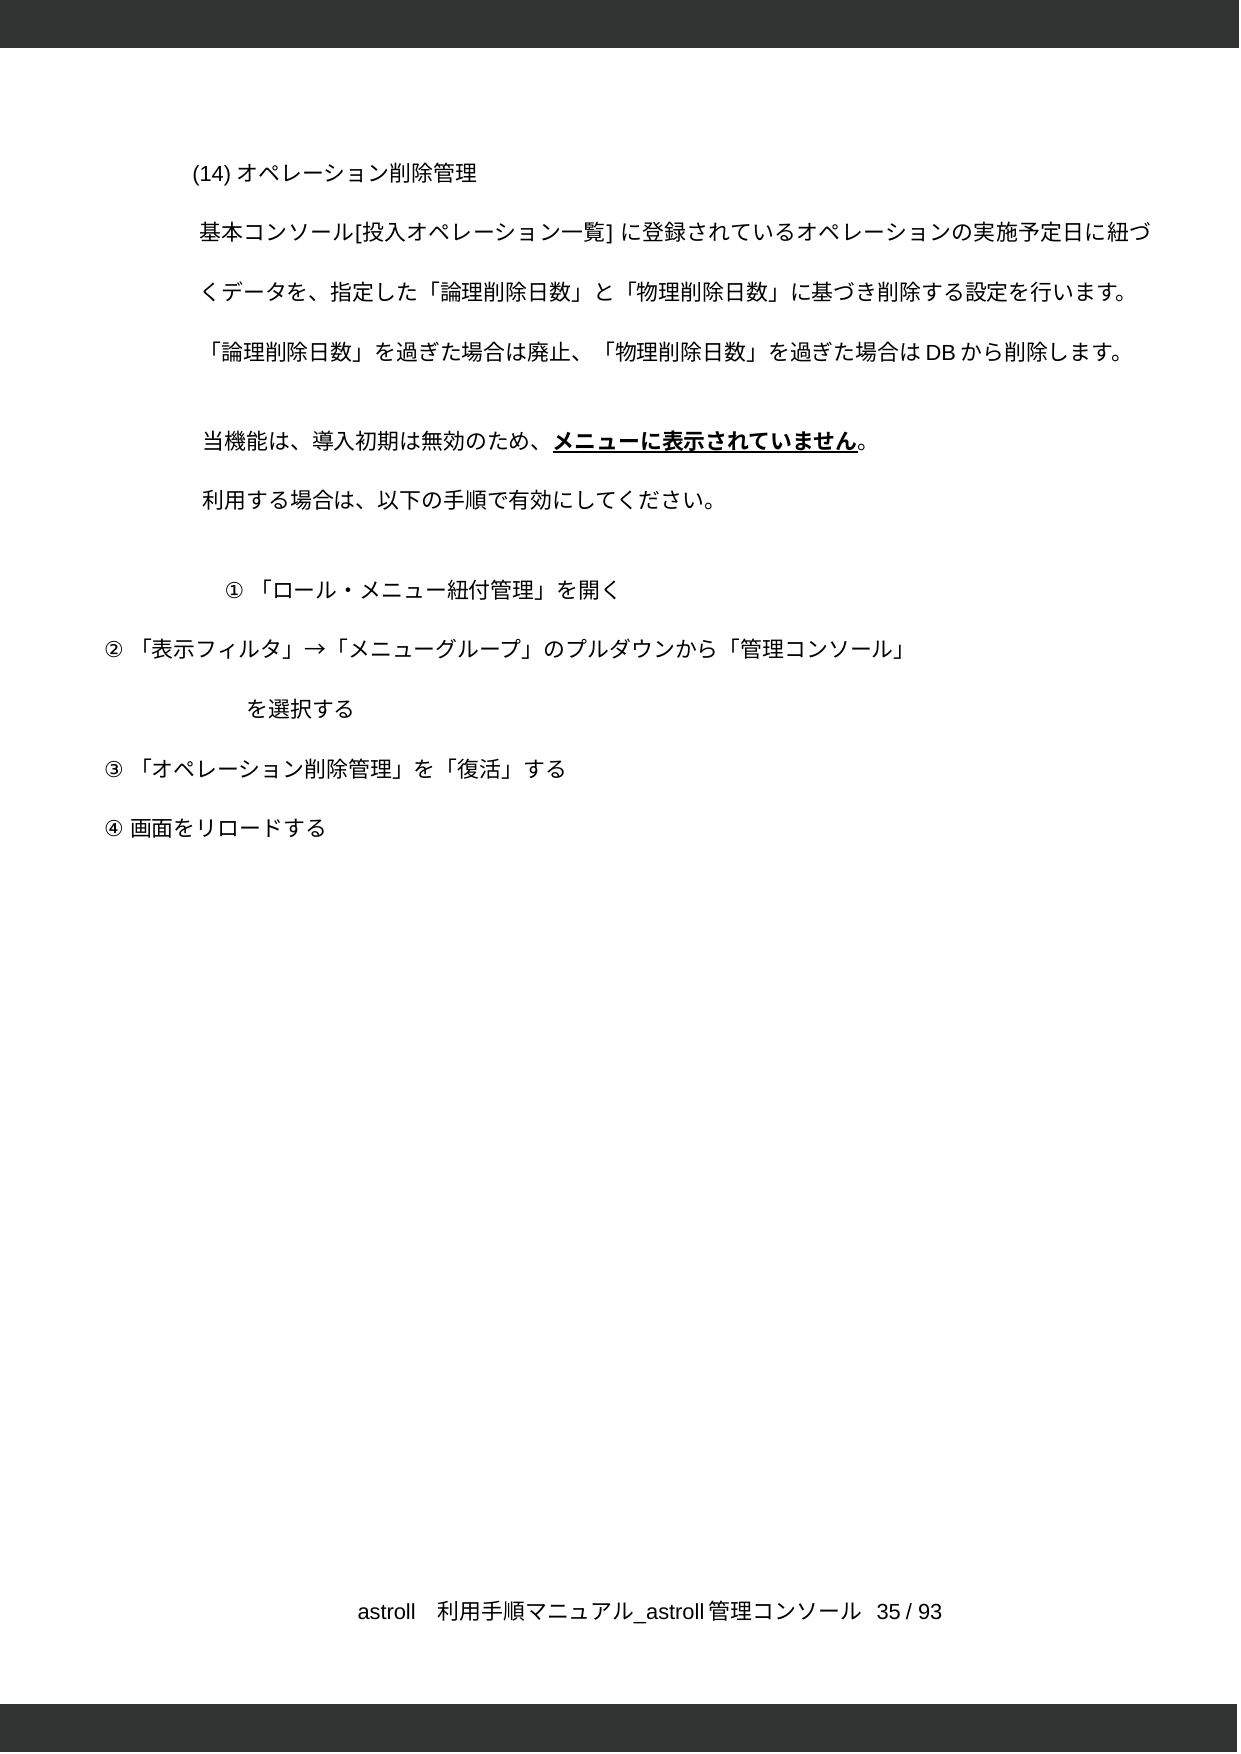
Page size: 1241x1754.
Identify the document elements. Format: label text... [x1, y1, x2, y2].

list 当機能は、導入初期は無効のため、メニューに表示されていません。 [202, 410, 1152, 469]
subtitle オペレーション削除管理 [192, 142, 1130, 201]
list 「論理削除日数」を過ぎた場合は廃止、「物理削除日数」を過ぎた場合はDBから削除します。 [199, 321, 1152, 380]
picture [0, 0, 1239, 48]
text 「オペレーション削除管理」を「復活」する [104, 738, 1152, 797]
text 画面をリロードする [104, 797, 1152, 857]
list 「ロール・メニュー紐付管理」を開く [224, 559, 1152, 618]
list 利用する場合は、以下の手順で有効にしてください。 [202, 469, 1152, 529]
text を選択する [246, 678, 1152, 738]
text 「表示フィルタ」→「メニューグループ」のプルダウンから「管理コンソール」 [104, 618, 1152, 678]
list 基本コンソール[投入オペレーション一覧] に登録されているオペレーションの実施予定日に紐づくデータを、指定した「論理削除日数」と「物理削除日数」に基づき削除する設定を行います。 [199, 201, 1152, 321]
picture [0, 1704, 1237, 1752]
